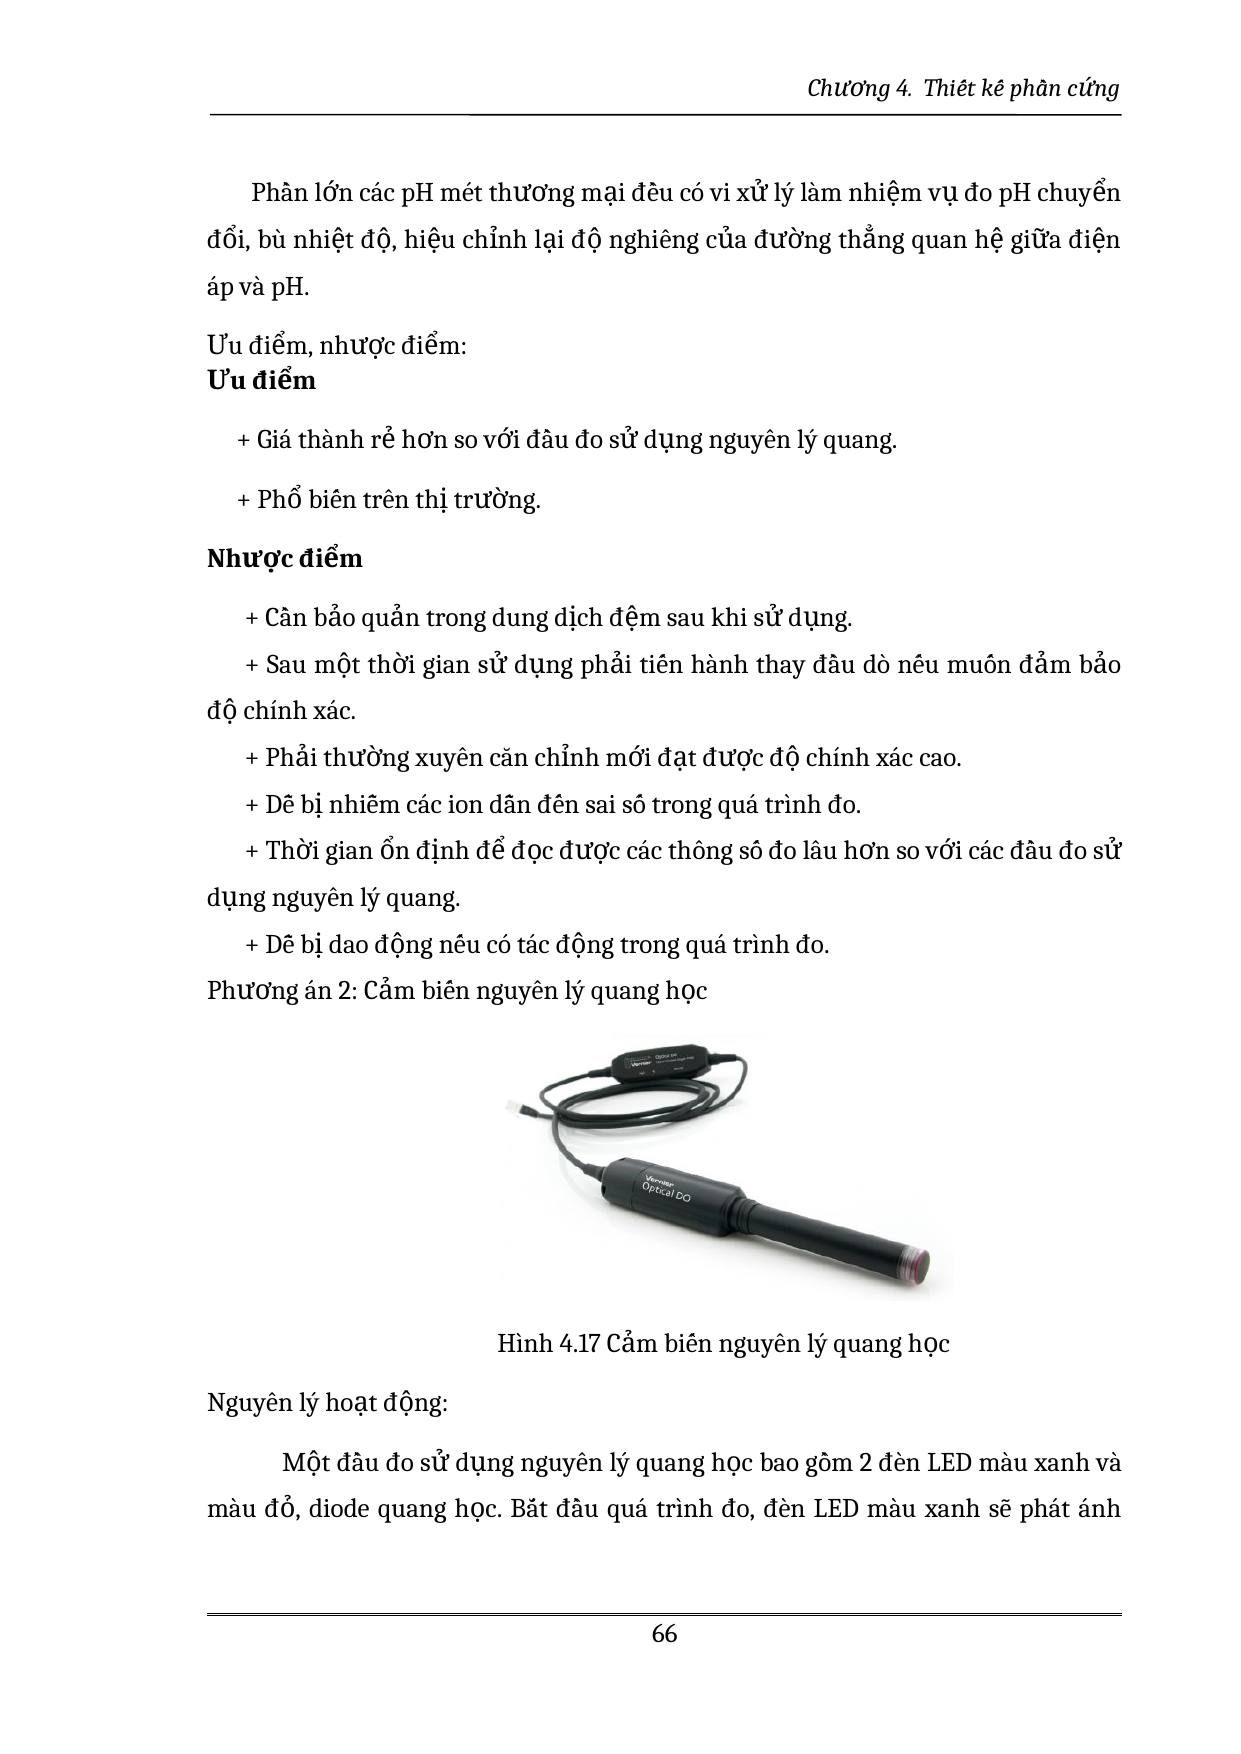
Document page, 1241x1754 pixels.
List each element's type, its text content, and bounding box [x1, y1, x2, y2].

text Nhược điểm [207, 543, 1122, 574]
text + Giá thành rẻ hơn so với đầu đo sử dụng nguyên lý quang. [236, 424, 1122, 456]
list + Phải thường xuyên căn chỉnh mới đạt được độ chính xác cao. [207, 742, 1122, 773]
text Phần lớn các pH mét thương mại đều có vi xử lý làm nhiệm vụ đo pH chuyển đổi, bù nhiệt độ, hiệu chỉnh lại độ nghiêng của đường thẳng quan hệ giữa điện áp và pH. [207, 177, 1122, 302]
list + Dễ bị dao động nếu có tác động trong quá trình đo. [207, 929, 1122, 960]
text Nguyên lý hoạt động: [207, 1387, 1122, 1418]
text Phương án 2: Cảm biến nguyên lý quang học [207, 975, 1122, 1007]
text + Phổ biến trên thị trường. [236, 484, 1122, 515]
picture [493, 1034, 954, 1301]
text Ưu điểm [207, 365, 1122, 397]
list + Dễ bị nhiễm các ion dẫn đến sai số trong quá trình đo. [207, 789, 1122, 820]
text Ưu điểm, nhược điểm: [207, 330, 1122, 361]
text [207, 1447, 1122, 1524]
list + Cần bảo quản trong dung dịch đệm sau khi sử dụng. [207, 602, 1122, 633]
list + Thời gian ổn định để đọc được các thông số đo lâu hơn so với các đầu đo sử dụng nguyên lý quang. [207, 835, 1122, 913]
list + Sau một thời gian sử dụng phải tiến hành thay đầu dò nếu muốn đảm bảo độ chính xác. [207, 649, 1122, 727]
